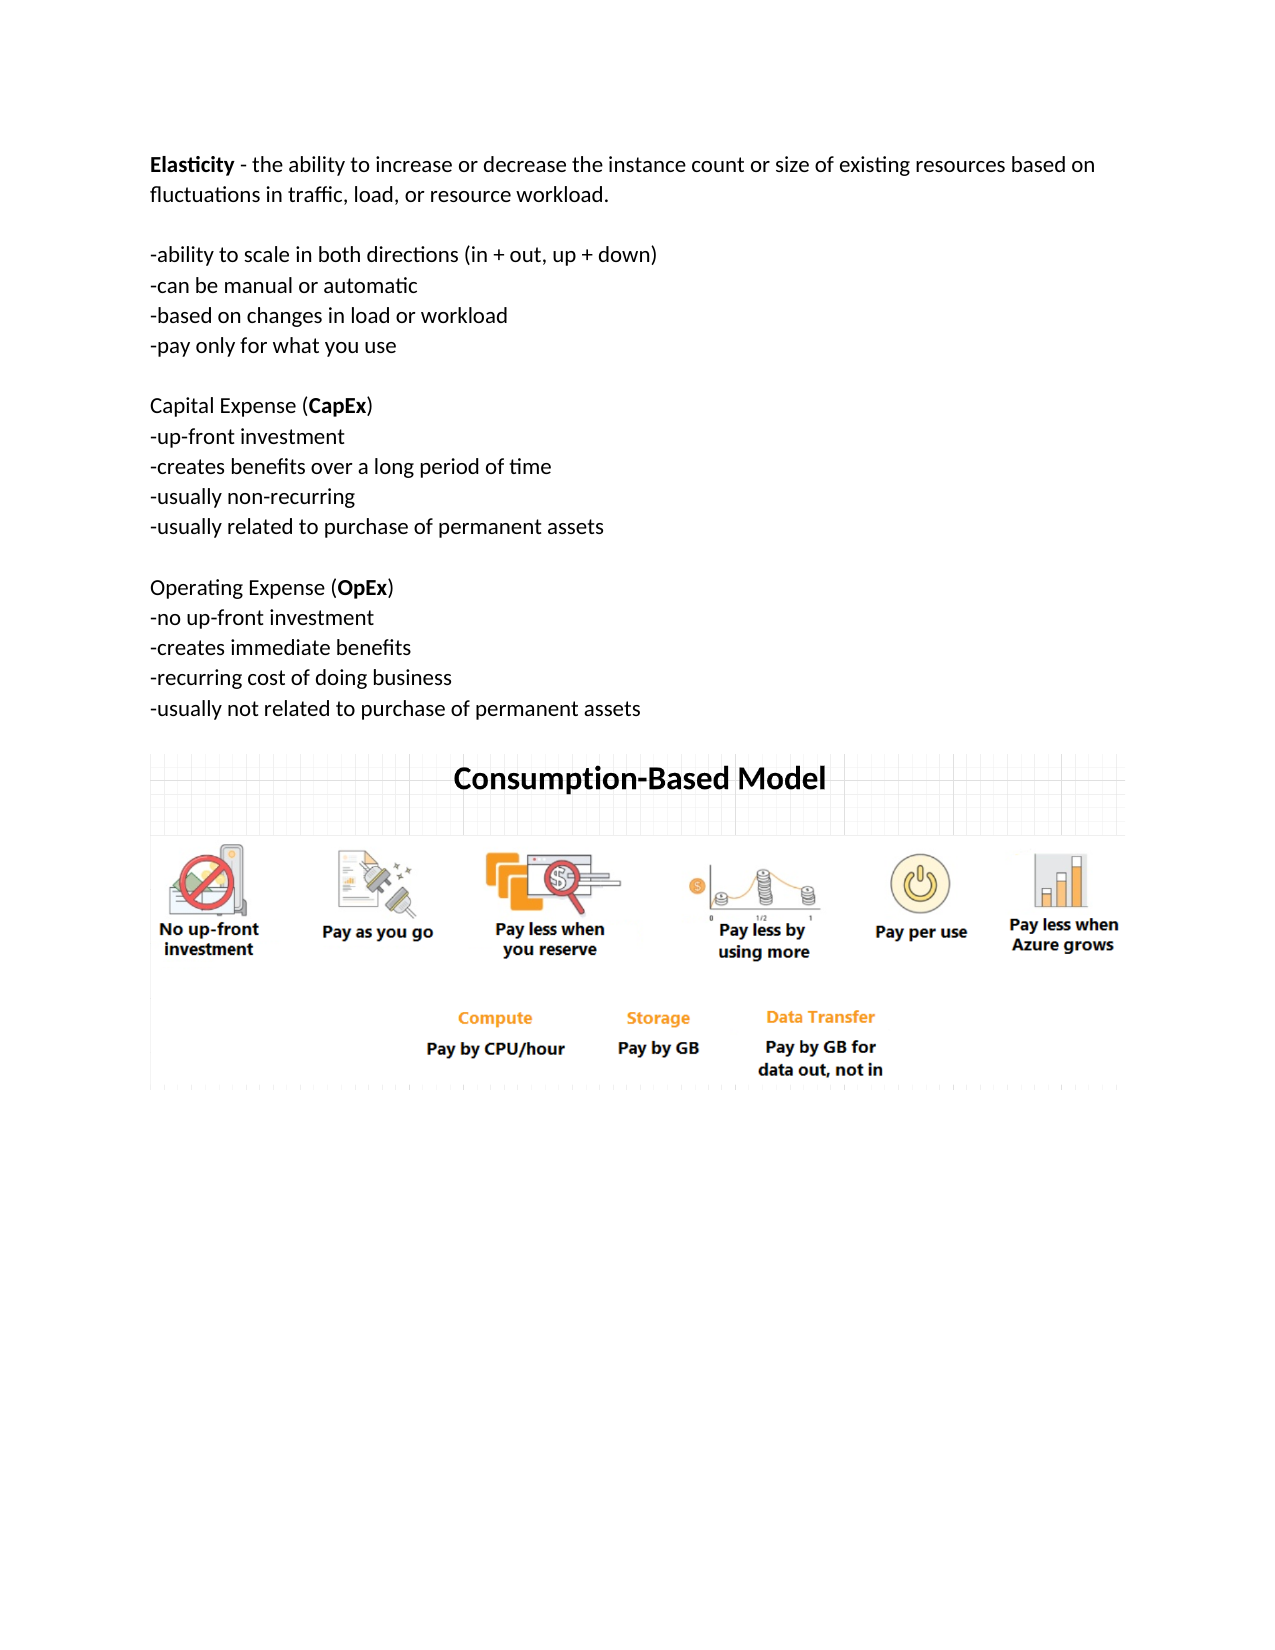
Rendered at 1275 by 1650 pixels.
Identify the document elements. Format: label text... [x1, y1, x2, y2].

text -pay only for what you use [150, 331, 1125, 359]
text Capital Expense (CapEx) [150, 392, 1125, 420]
picture [150, 754, 1125, 1090]
text -no up-front investment [150, 603, 1125, 631]
text -usually related to purchase of permanent assets [150, 512, 1125, 541]
text -up-front investment [150, 422, 1125, 450]
text -usually not related to purchase of permanent assets [150, 694, 1125, 722]
text -creates immediate benefits [150, 633, 1125, 661]
text -recurring cost of doing business [150, 663, 1125, 692]
text -usually non-recurring [150, 482, 1125, 510]
text -based on changes in load or workload [150, 301, 1125, 329]
text -ability to scale in both directions (in + out, up + down) [150, 241, 1125, 269]
text Elasticity - the ability to increase or decrease the instance count or size of existing resources based on fluctuations in traffic, load, or resource workload. [150, 150, 1125, 208]
text -can be manual or automatic [150, 271, 1125, 299]
text -creates benefits over a long period of time [150, 452, 1125, 480]
text Operating Expense (OpEx) [150, 573, 1125, 601]
